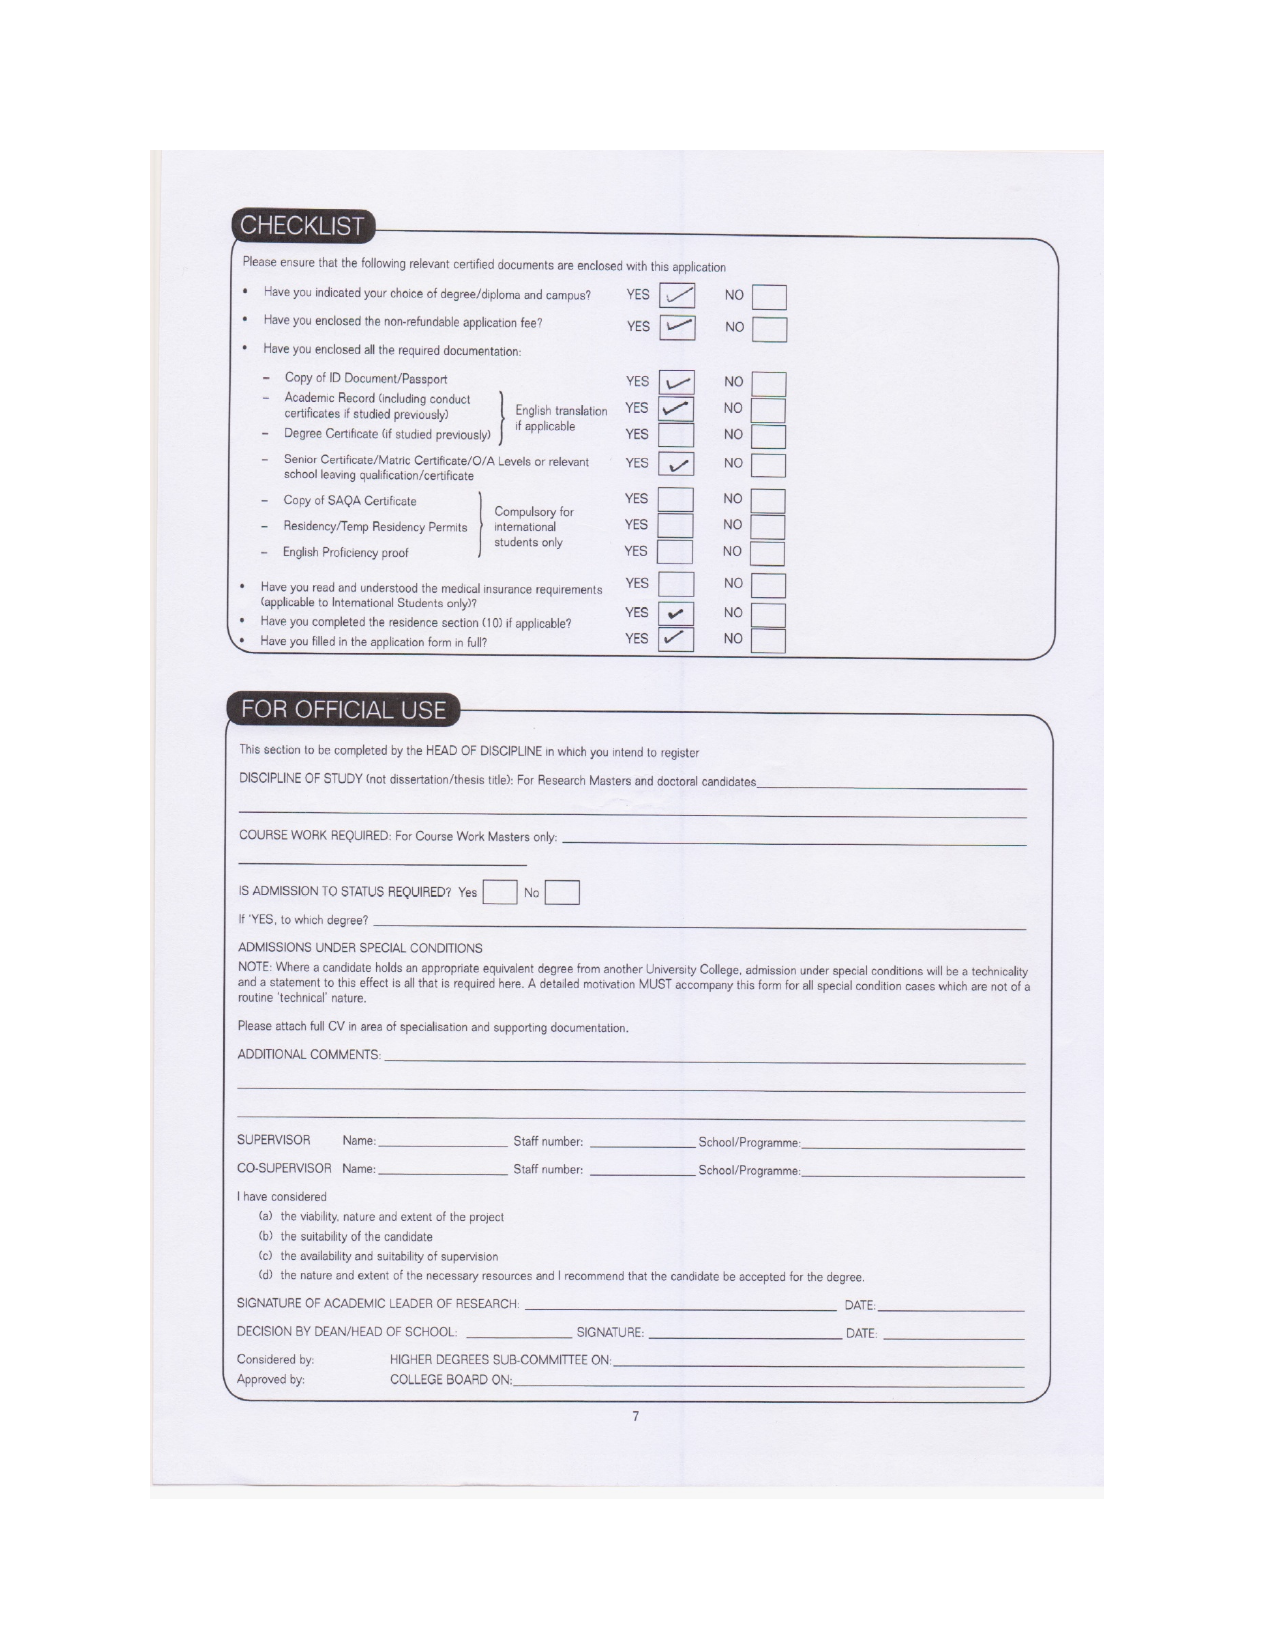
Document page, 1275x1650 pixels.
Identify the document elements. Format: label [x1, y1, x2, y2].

picture [150, 150, 1104, 1499]
